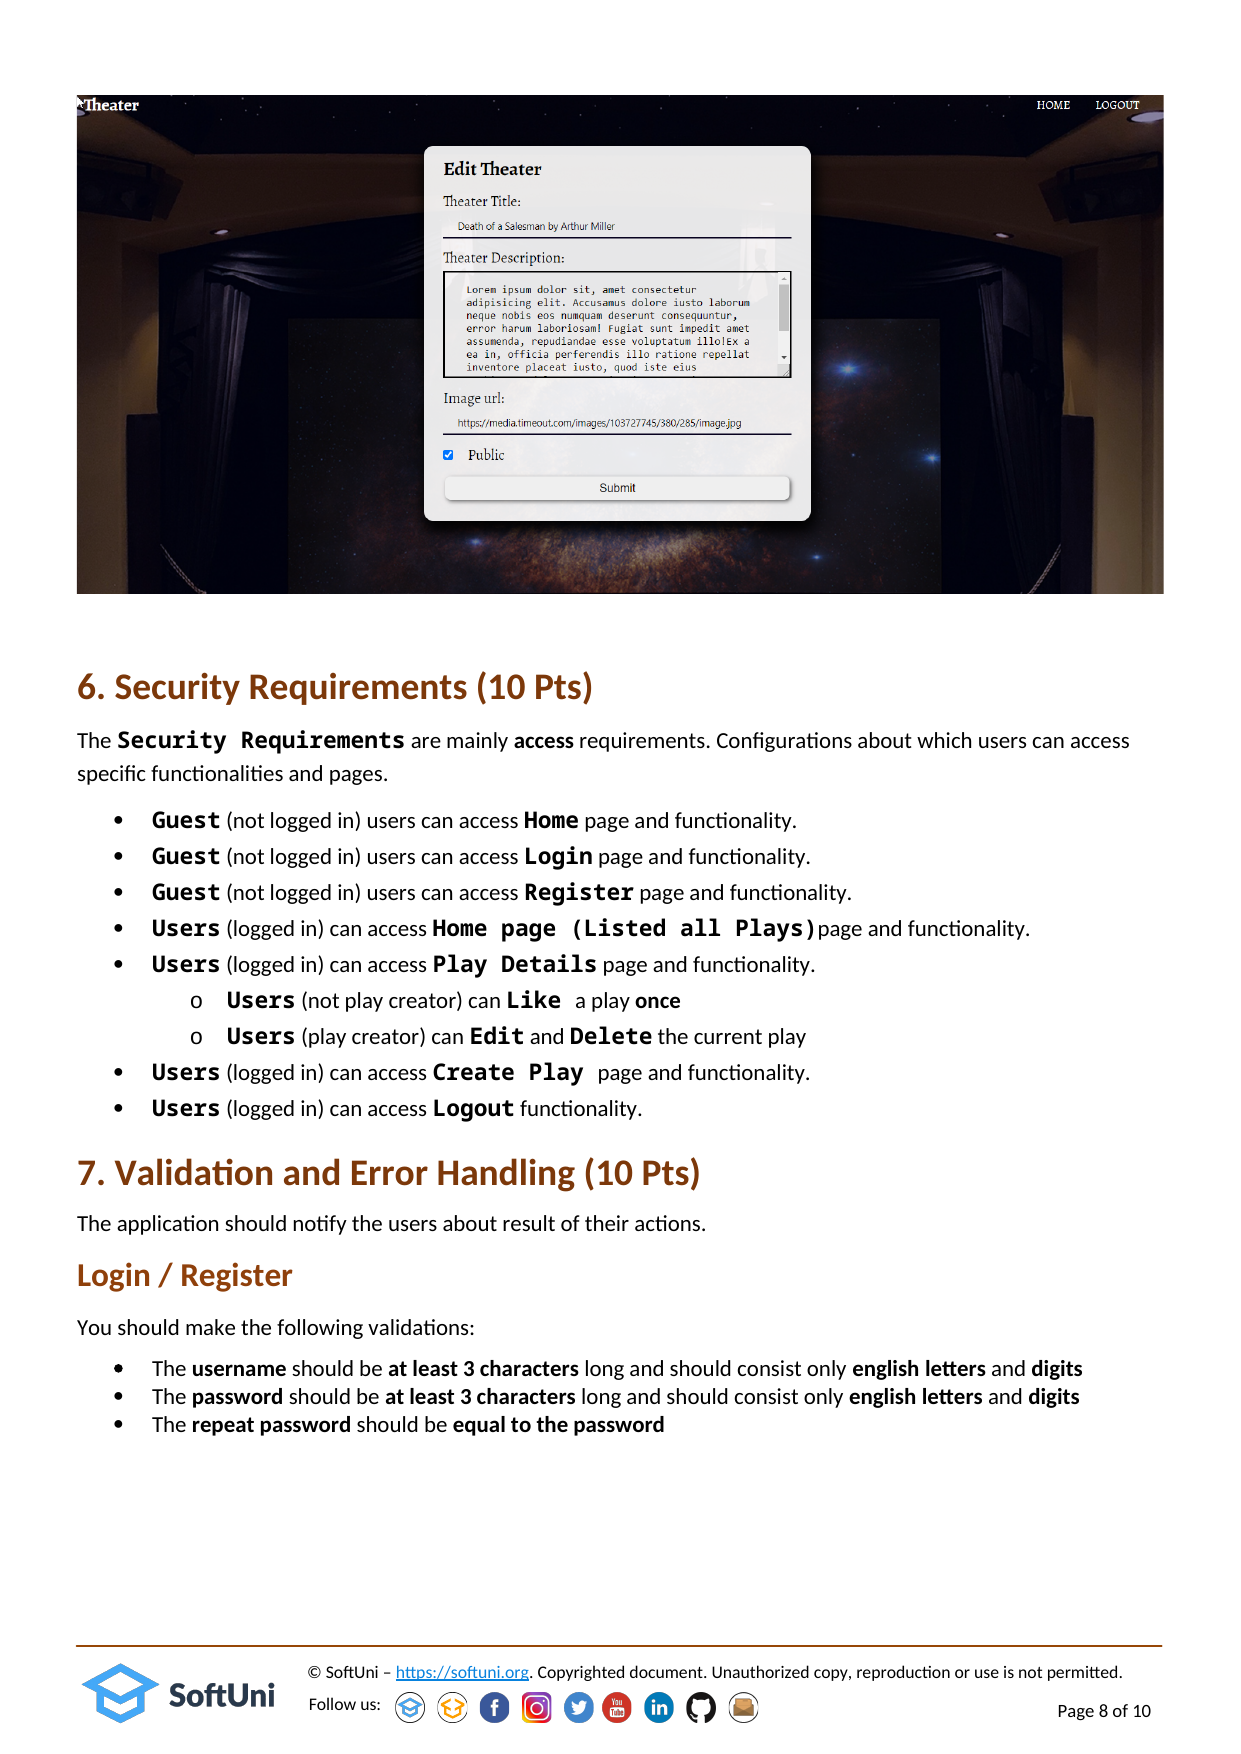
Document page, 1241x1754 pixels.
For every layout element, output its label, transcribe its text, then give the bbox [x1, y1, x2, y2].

list The repeat password should be equal to the password [114, 1410, 1163, 1438]
subtitle Login / Register [77, 1254, 1163, 1295]
list Users (play creator) can Edit and Delete the current play [189, 1020, 1163, 1051]
list Users (logged in) can access Create Play page and functionality. [114, 1056, 1163, 1087]
picture [658, 1705, 667, 1714]
picture [665, 1692, 674, 1701]
list The username should be at least 3 characters long and should consist only english letters and digits [114, 1354, 1163, 1382]
picture [644, 1692, 653, 1701]
picture [686, 1692, 716, 1723]
picture [522, 1692, 552, 1723]
picture [75, 1658, 281, 1729]
list Users (logged in) can access Home page (Listed all Plays)page and functionality. [114, 912, 1163, 943]
text The Security Requirements are mainly access requirements. Configurations about which users can access specific functionalities and pages. [77, 724, 1163, 787]
text The application should notify the users about result of their actions. [77, 1209, 1163, 1238]
subtitle Validation and Error Handling (10 Pts) [77, 1148, 1163, 1194]
picture [395, 1692, 425, 1723]
list Guest (not logged in) users can access Login page and functionality. [114, 840, 1163, 871]
list Guest (not logged in) users can access Register page and functionality. [114, 876, 1163, 907]
text You should make the following validations: [77, 1313, 1163, 1342]
picture [479, 1692, 510, 1723]
list Users (logged in) can access Logout functionality. [114, 1092, 1163, 1123]
picture [76, 95, 1164, 594]
picture [602, 1692, 632, 1723]
list The password should be at least 3 characters long and should consist only english letters and digits [114, 1382, 1163, 1410]
picture [665, 1714, 674, 1723]
list Users (logged in) can access Play Details page and functionality. [114, 948, 1163, 979]
list Guest (not logged in) users can access Home page and functionality. [114, 804, 1163, 835]
list Users (not play creator) can Like a play once [189, 984, 1163, 1015]
picture [728, 1692, 759, 1723]
picture [644, 1714, 653, 1723]
subtitle Security Requirements (10 Pts) [77, 663, 1163, 709]
picture [437, 1692, 468, 1723]
picture [564, 1692, 594, 1723]
